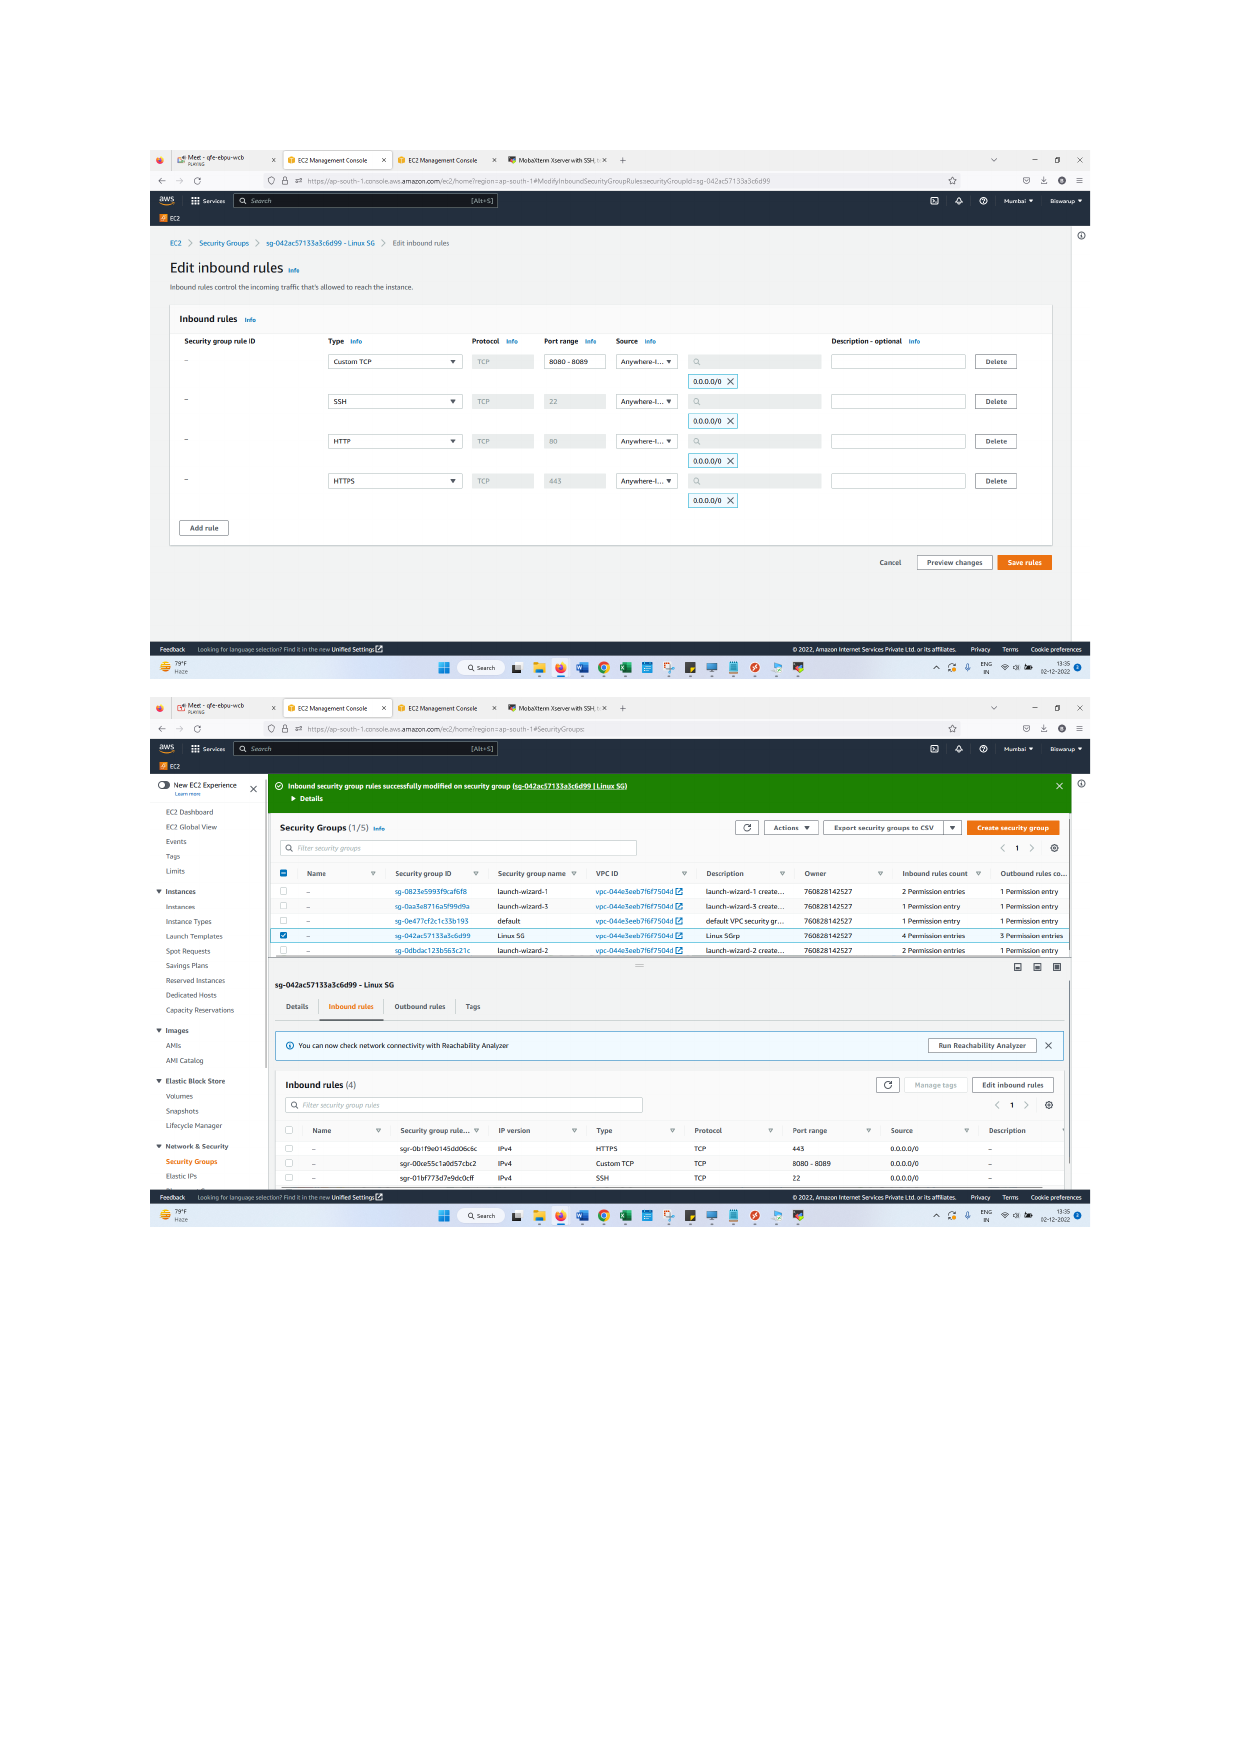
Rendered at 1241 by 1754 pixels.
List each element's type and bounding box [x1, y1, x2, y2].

picture [150, 697, 1091, 1227]
picture [150, 150, 1091, 679]
